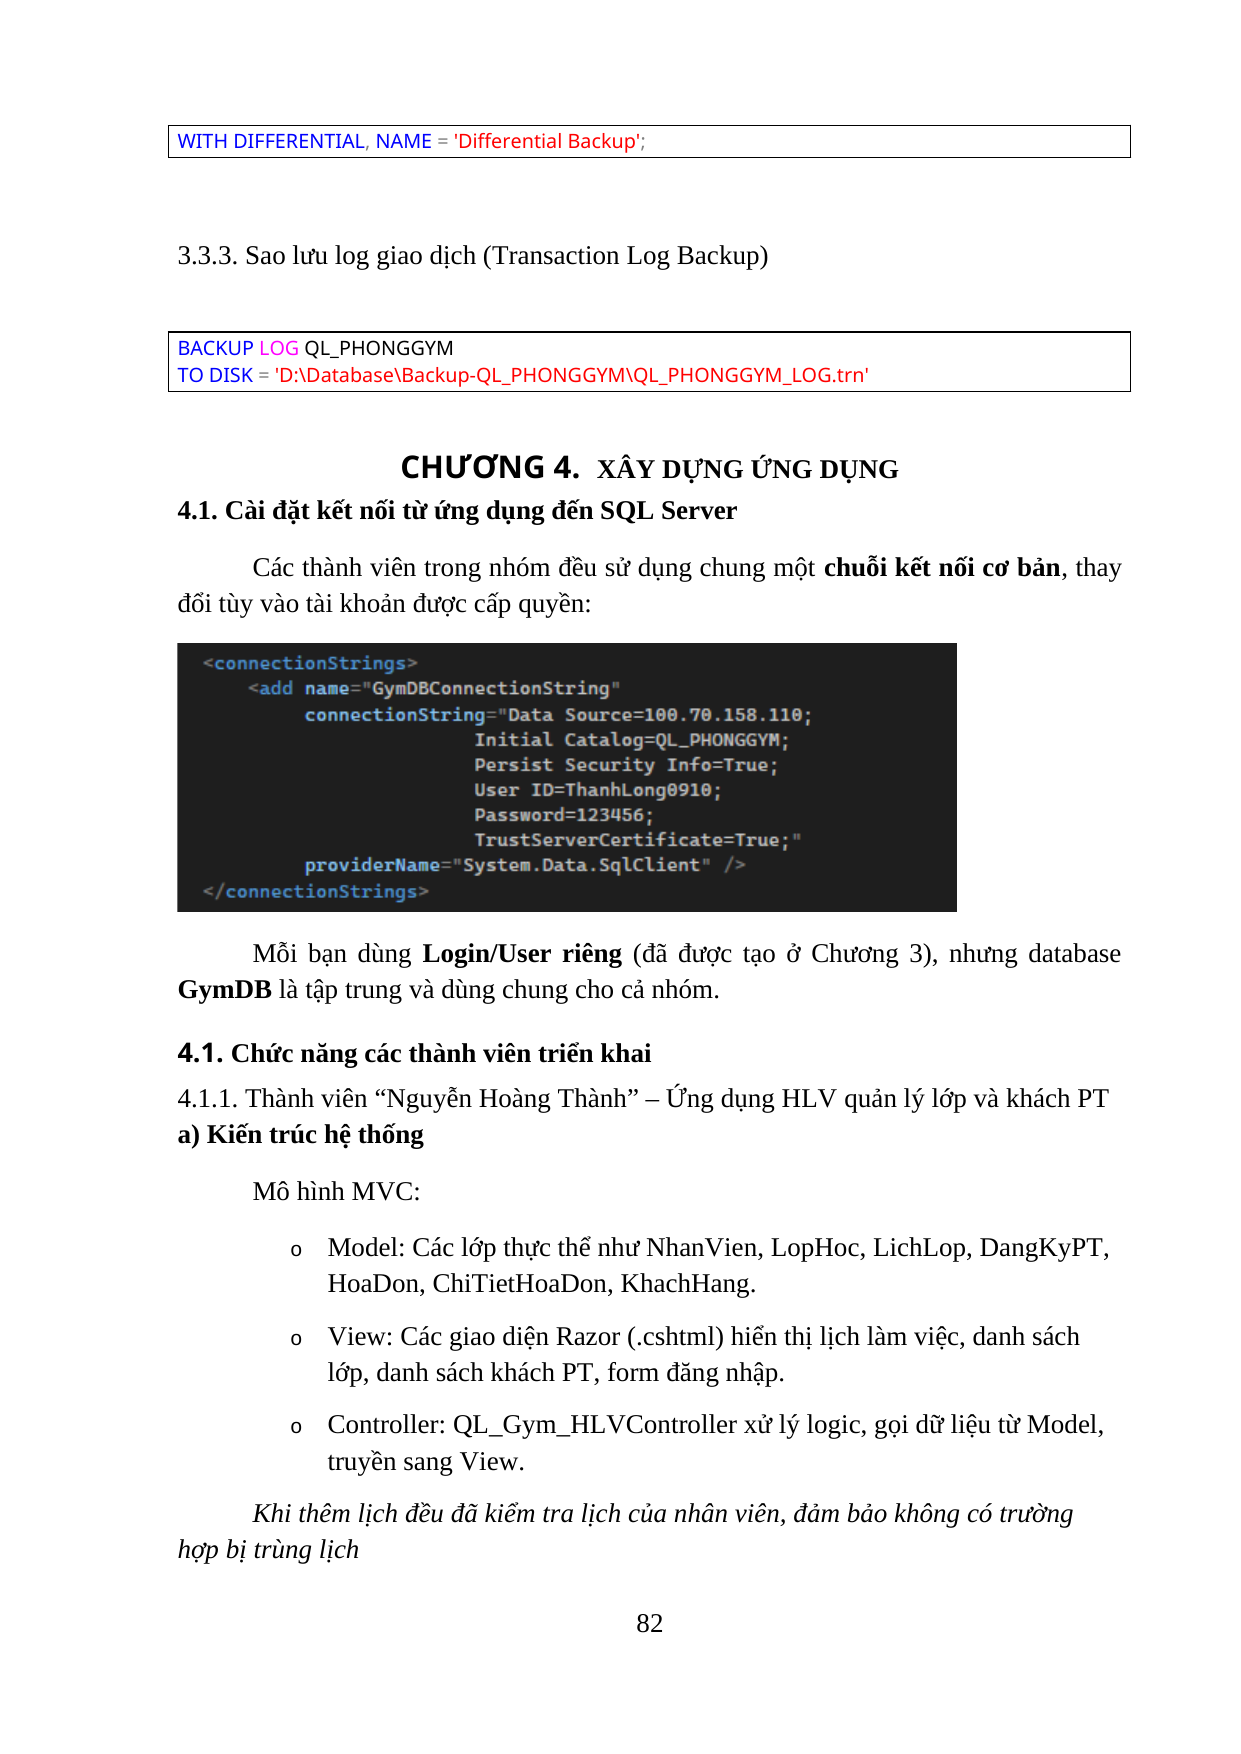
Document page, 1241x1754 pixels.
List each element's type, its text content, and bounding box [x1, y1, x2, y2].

text WITH DIFFERENTIAL, NAME = 'Differential Backup'; [169, 126, 1130, 157]
subtitle Chức năng các thành viên triển khai [177, 1034, 1122, 1071]
subtitle Thành viên “Nguyễn Hoàng Thành” – Ứng dụng HLV quản lý lớp và khách PT [177, 1083, 1122, 1114]
list Model: Các lớp thực thể như NhanVien, LopHoc, LichLop, DangKyPT, HoaDon, ChiTietHoaDon, KhachHang. [290, 1231, 1122, 1299]
list Controller: QL_Gym_HLVController xử lý logic, gọi dữ liệu từ Model, truyền sang View. [290, 1408, 1122, 1476]
text TO DISK = 'D:\Database\Backup-QL_PHONGGYM\QL_PHONGGYM_LOG.trn' [169, 358, 1130, 391]
text Mô hình MVC: [177, 1175, 1122, 1206]
subtitle XÂY DỰNG ỨNG DỤNG [177, 446, 1122, 488]
text Các thành viên trong nhóm đều sử dụng chung một chuỗi kết nối cơ bản, thay đổi tùy vào tài khoản được cấp quyền: [177, 551, 1122, 618]
subtitle Sao lưu log giao dịch (Transaction Log Backup) [177, 239, 1122, 270]
picture [177, 643, 957, 912]
text 4.1. Cài đặt kết nối từ ứng dụng đến SQL Server [177, 494, 1122, 526]
text Khi thêm lịch đều đã kiểm tra lịch của nhân viên, đảm bảo không có trường hợp bị trùng lịch [177, 1497, 1122, 1564]
text Mỗi bạn dùng Login/User riêng (đã được tạo ở Chương 3), nhưng database GymDB là tập trung và dùng chung cho cả nhóm. [177, 937, 1122, 1004]
text BACKUP LOG QL_PHONGGYM [169, 333, 1130, 358]
list View: Các giao diện Razor (.cshtml) hiển thị lịch làm việc, danh sách lớp, danh sách khách PT, form đăng nhập. [290, 1320, 1122, 1387]
text a) Kiến trúc hệ thống [177, 1118, 1122, 1149]
